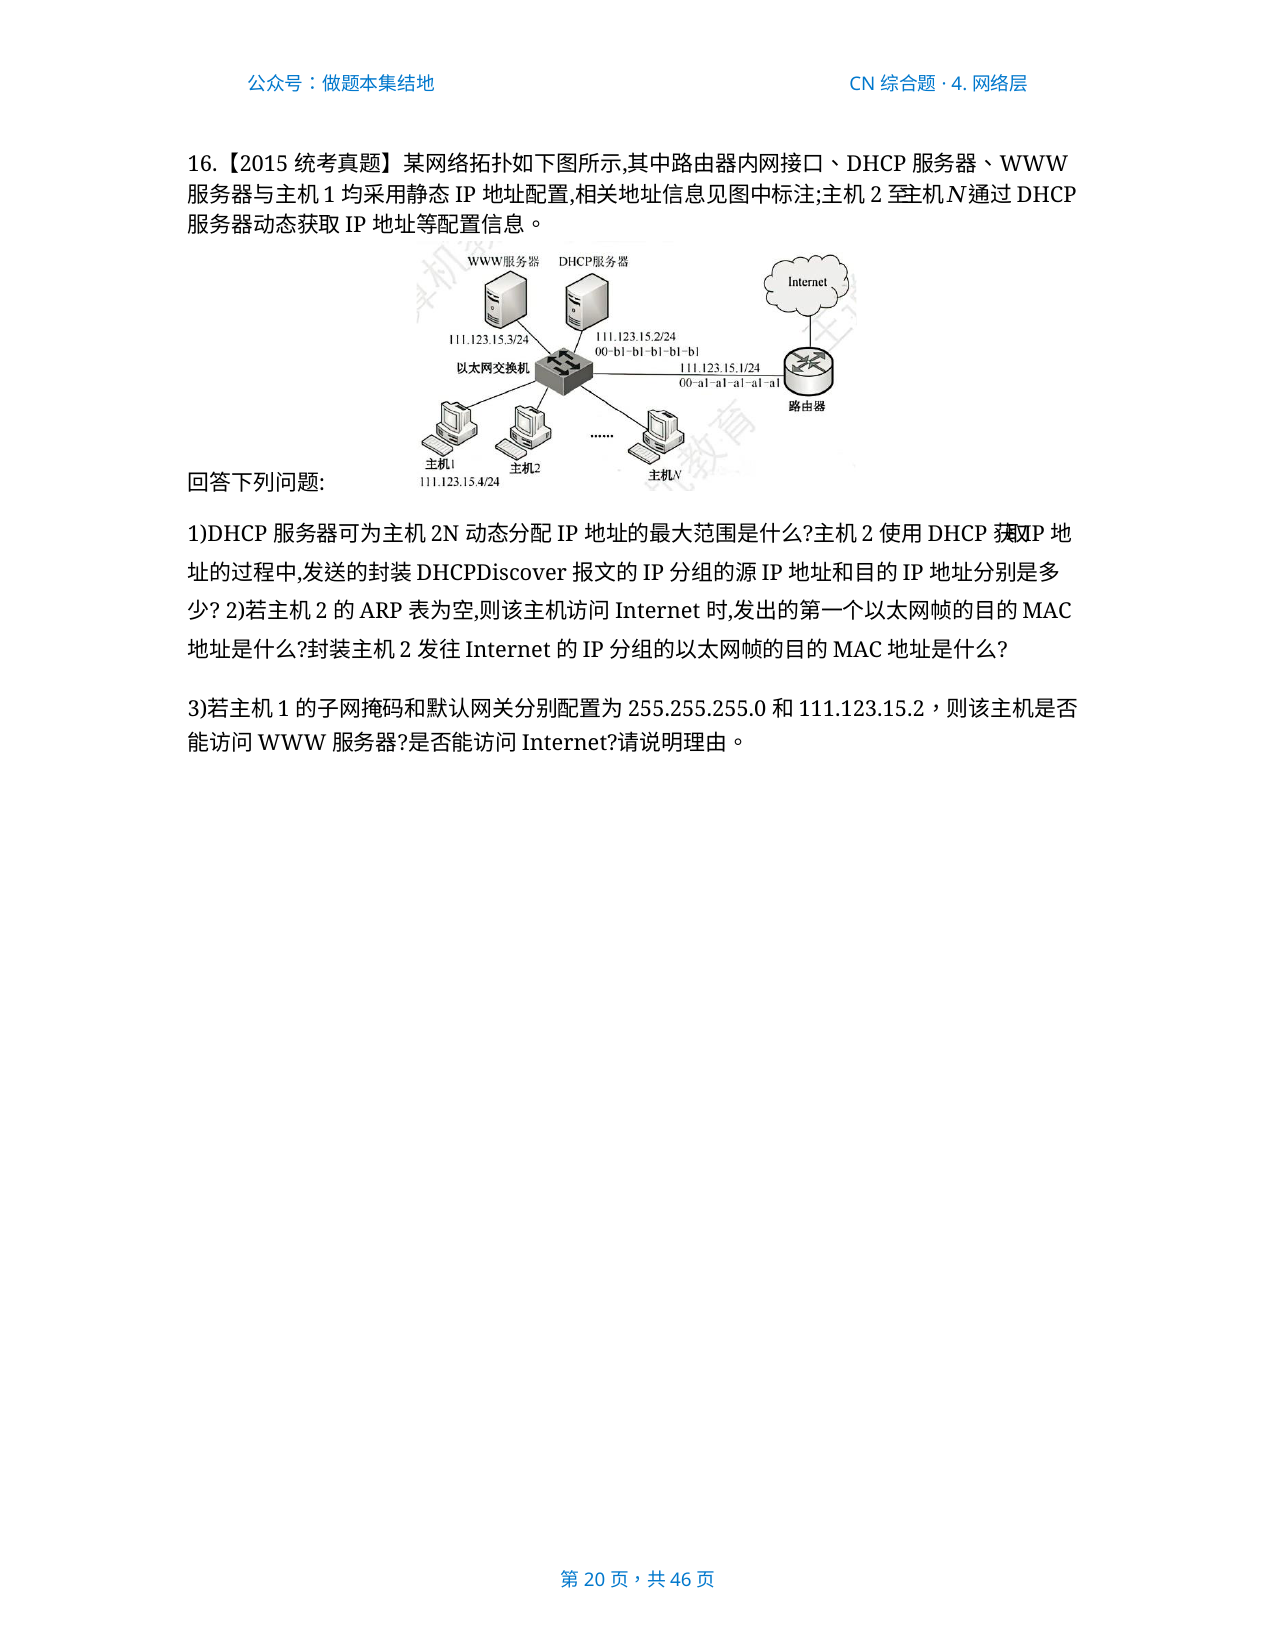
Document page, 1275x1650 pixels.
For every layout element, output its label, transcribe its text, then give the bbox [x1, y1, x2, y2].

text 3)若主机1 的子网掩码和默认网关分别配置为255.255.255.0 和111.123.15.2，则该主机是否能访问WWW 服务器?是否能访问Internet?请说明理由。 [187, 693, 1080, 756]
text 第 20 页，共46 页 [150, 1572, 1125, 1589]
picture [416, 241, 857, 491]
text 16.【2015 统考真题】某网络拓扑如下图所示,其中路由器内网接口、DHCP 服务器、WWW 服务器与主机1 均采用静态IP 地址配置,相关地址信息见图中标注;主机2 至主机𝑁通过DHCP 服务器动态获取IP 地址等配置信息。 [187, 148, 1080, 239]
text 公众号：做题本集结地 CN 综合题 · 4. 网络层 [150, 76, 1125, 94]
text 1)DHCP 服务器可为主机2N 动态分配IP 地址的最大范围是什么?主机2 使用DHCP 获取IP 地址的过程中,发送的封装DHCPDiscover 报文的IP 分组的源IP 地址和目的IP 地址分别是多少? 2)若主机2 的ARP 表为空,则该主机访问Internet 时,发出的第一个以太网帧的目的MAC 地址是什么?封装主机2 发往Internet 的IP 分组的以太网帧的目的MAC 地址是什么? [187, 518, 1080, 663]
